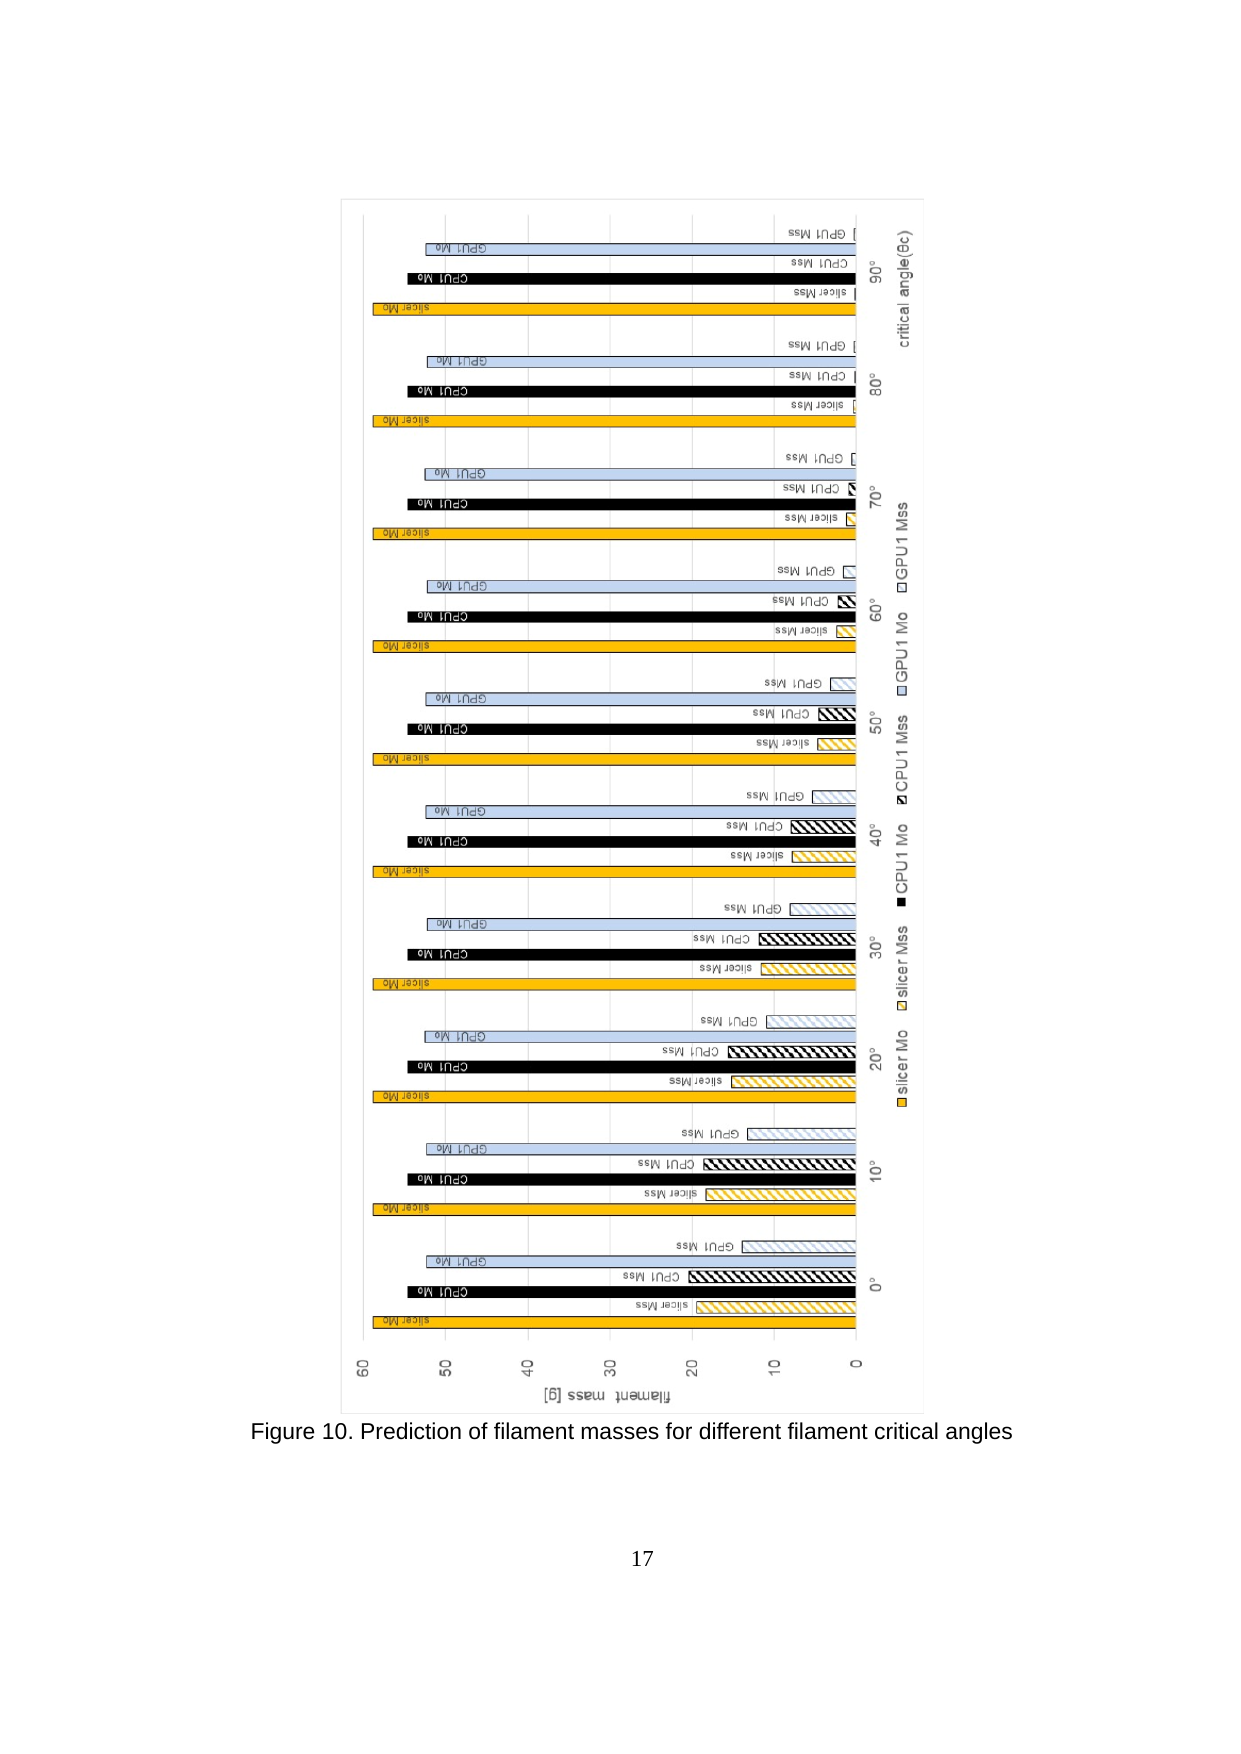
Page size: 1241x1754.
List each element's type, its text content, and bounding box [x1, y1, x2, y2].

picture [341, 200, 924, 1413]
text Figure 10. Prediction of filament masses for different filament critical angles [75, 1418, 1165, 1444]
